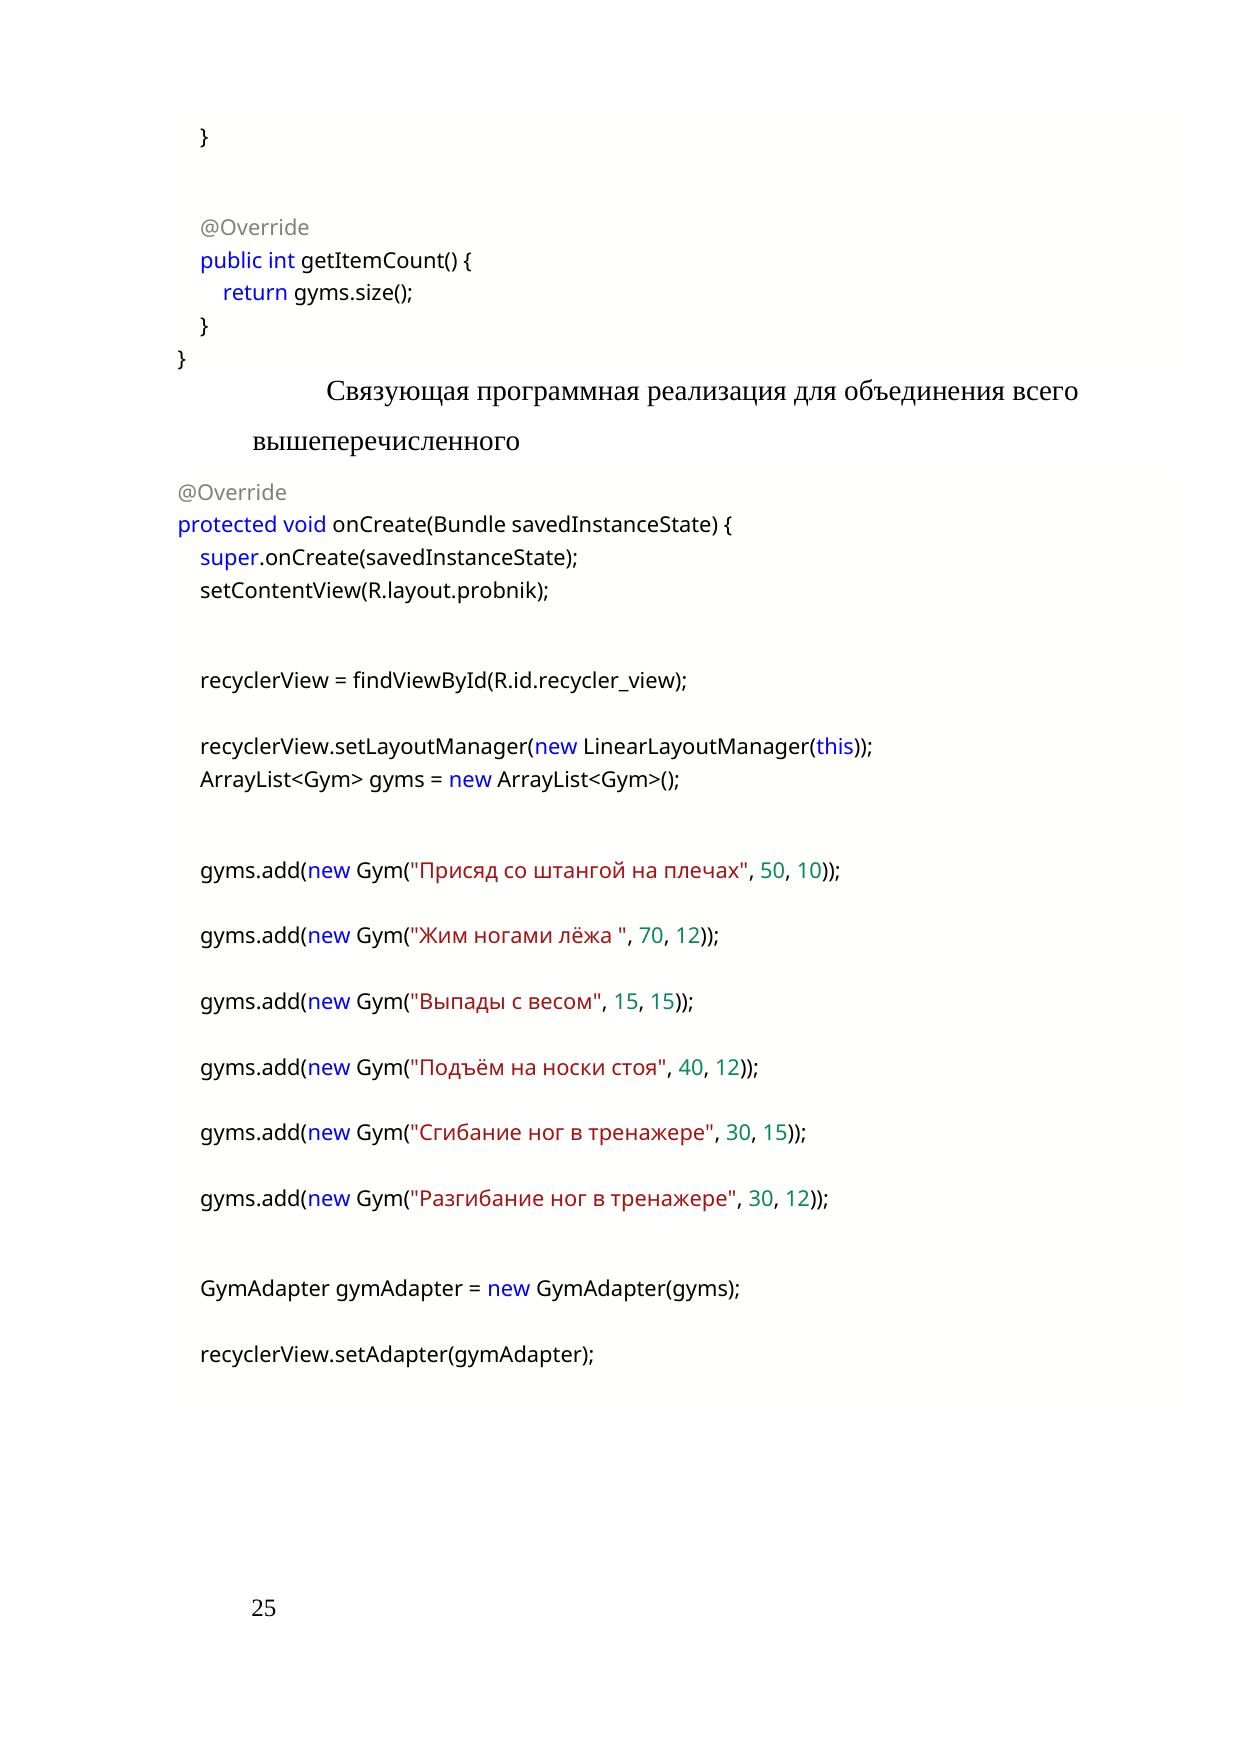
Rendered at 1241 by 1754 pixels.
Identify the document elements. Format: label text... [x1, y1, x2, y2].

text super.onCreate(savedInstanceState); [177, 539, 1181, 572]
text setContentView(R.layout.probnik); [177, 572, 1181, 605]
text gyms.add(new Gym("Жим ногами лёжа ", 70, 12)); [177, 917, 1181, 950]
text gyms.add(new Gym("Выпады с весом", 15, 15)); [177, 983, 1181, 1016]
text protected void onCreate(Bundle savedInstanceState) { [177, 506, 1181, 539]
text GymAdapter gymAdapter = new GymAdapter(gyms); [177, 1270, 1181, 1303]
text gyms.add(new Gym("Подъём на носки стоя", 40, 12)); [177, 1048, 1181, 1081]
text gyms.add(new Gym("Сгибание ног в тренажере", 30, 15)); [177, 1114, 1181, 1147]
text } [177, 118, 1181, 151]
text recyclerView = findViewById(R.id.recycler_view); [177, 662, 1181, 695]
text @Override [177, 473, 1181, 506]
text gyms.add(new Gym("Присяд со штангой на плечах", 50, 10)); [177, 852, 1181, 884]
text @Override [177, 209, 1181, 242]
text public int getItemCount() { [177, 242, 1181, 274]
list Связующая программная реализация для объединения всего вышеперечисленного [252, 373, 1181, 457]
text } [177, 340, 1181, 373]
text } [177, 307, 1181, 340]
text ArrayList<Gym> gyms = new ArrayList<Gym>(); [177, 761, 1181, 794]
text recyclerView.setAdapter(gymAdapter); [177, 1336, 1181, 1369]
text recyclerView.setLayoutManager(new LinearLayoutManager(this)); [177, 728, 1181, 761]
text gyms.add(new Gym("Разгибание ног в тренажере", 30, 12)); [177, 1180, 1181, 1212]
text return gyms.size(); [177, 274, 1181, 307]
